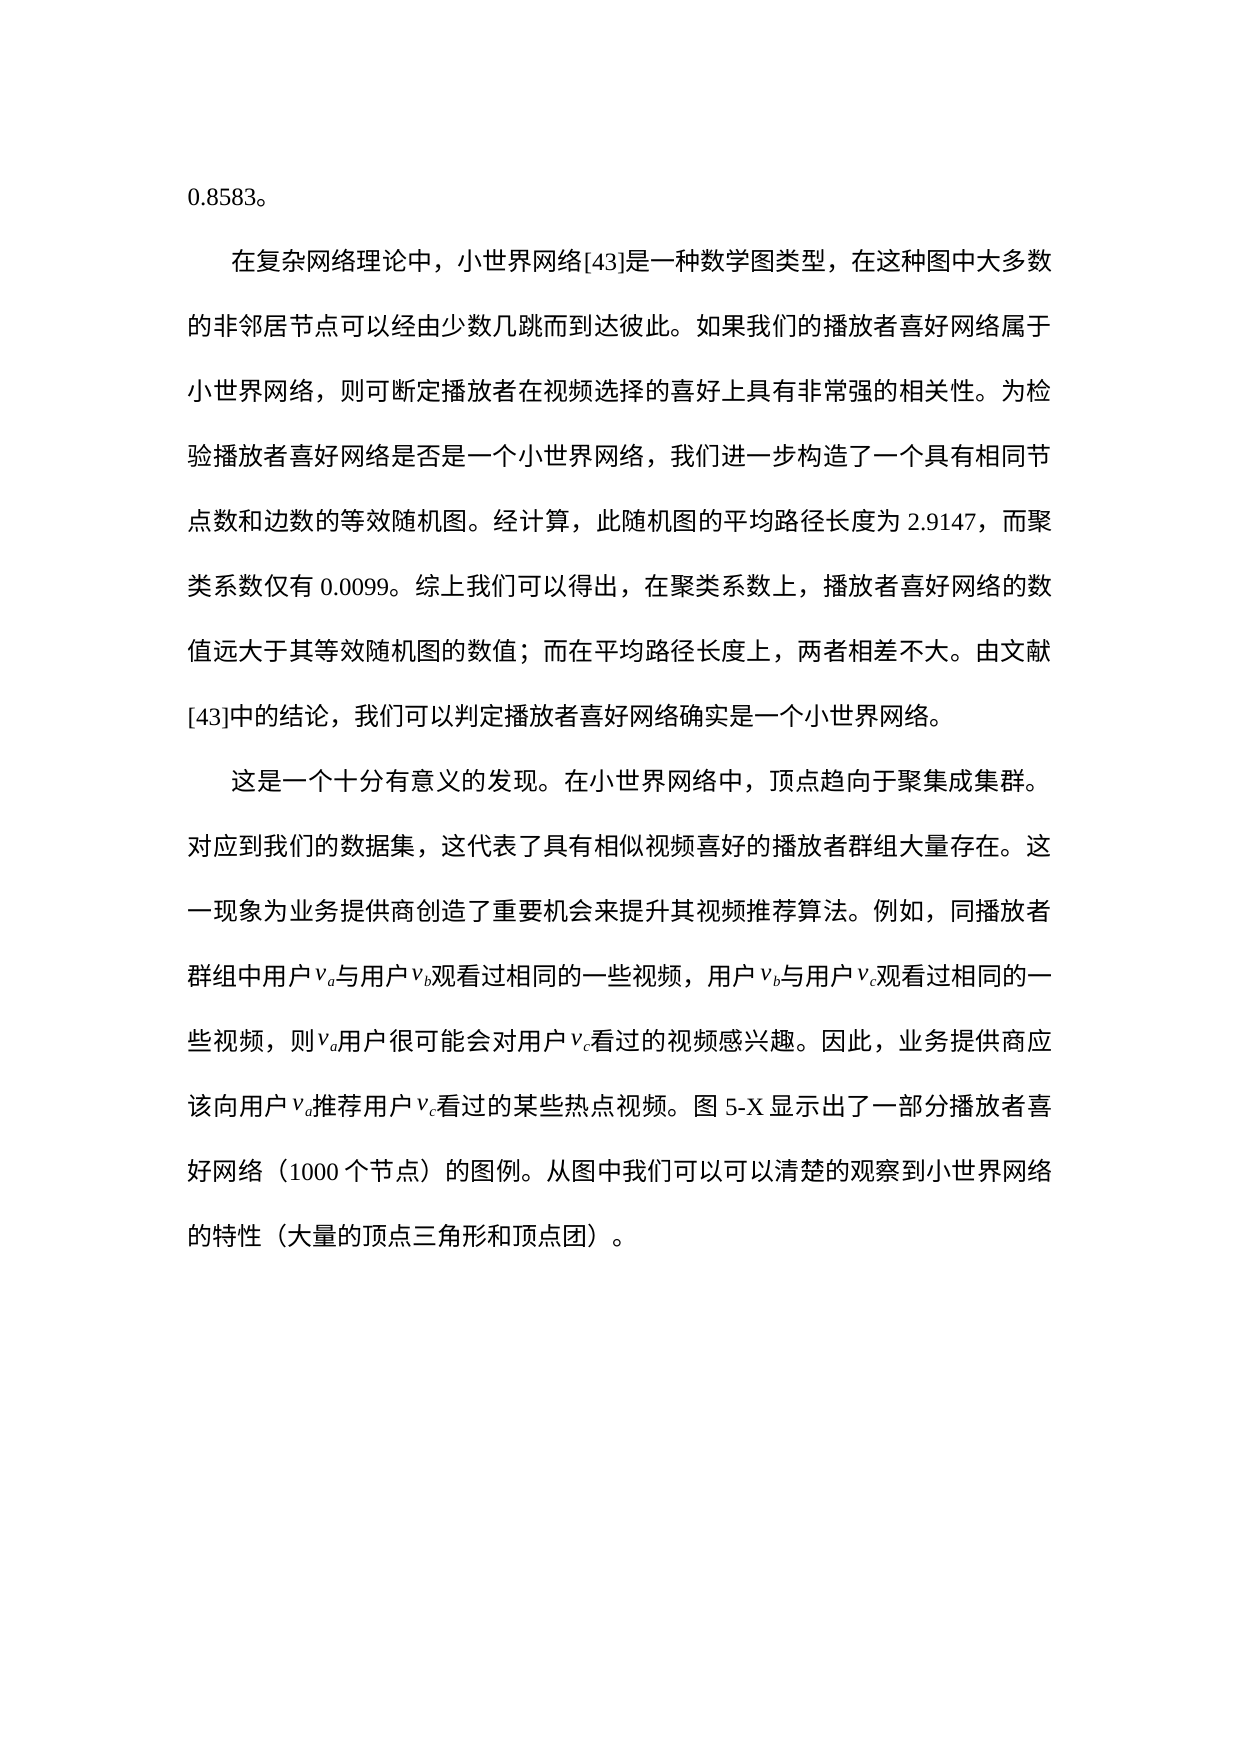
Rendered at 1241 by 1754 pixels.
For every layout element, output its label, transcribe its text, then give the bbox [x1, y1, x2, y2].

text 这是一个十分有意义的发现。在小世界网络中，顶点趋向于聚集成集群。对应到我们的数据集，这代表了具有相似视频喜好的播放者群组大量存在。这一现象为业务提供商创造了重要机会来提升其视频推荐算法。例如，同播放者群组中用户与用户观看过相同的一些视频，用户与用户观看过相同的一些视频，则用户很可能会对用户看过的视频感兴趣。因此，业务提供商应该向用户推荐用户看过的某些热点视频。图5-X显示出了一部分播放者喜好网络（1000个节点）的图例。从图中我们可以可以清楚的观察到小世界网络的特性（大量的顶点三角形和顶点团）。 [187, 747, 1053, 1267]
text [187, 162, 1053, 227]
text 在复杂网络理论中，小世界网络[43]是一种数学图类型，在这种图中大多数的非邻居节点可以经由少数几跳而到达彼此。如果我们的播放者喜好网络属于小世界网络，则可断定播放者在视频选择的喜好上具有非常强的相关性。为检验播放者喜好网络是否是一个小世界网络，我们进一步构造了一个具有相同节点数和边数的等效随机图。经计算，此随机图的平均路径长度为2.9147，而聚类系数仅有0.0099。综上我们可以得出，在聚类系数上，播放者喜好网络的数值远大于其等效随机图的数值；而在平均路径长度上，两者相差不大。由文献[43]中的结论，我们可以判定播放者喜好网络确实是一个小世界网络。 [187, 227, 1053, 747]
